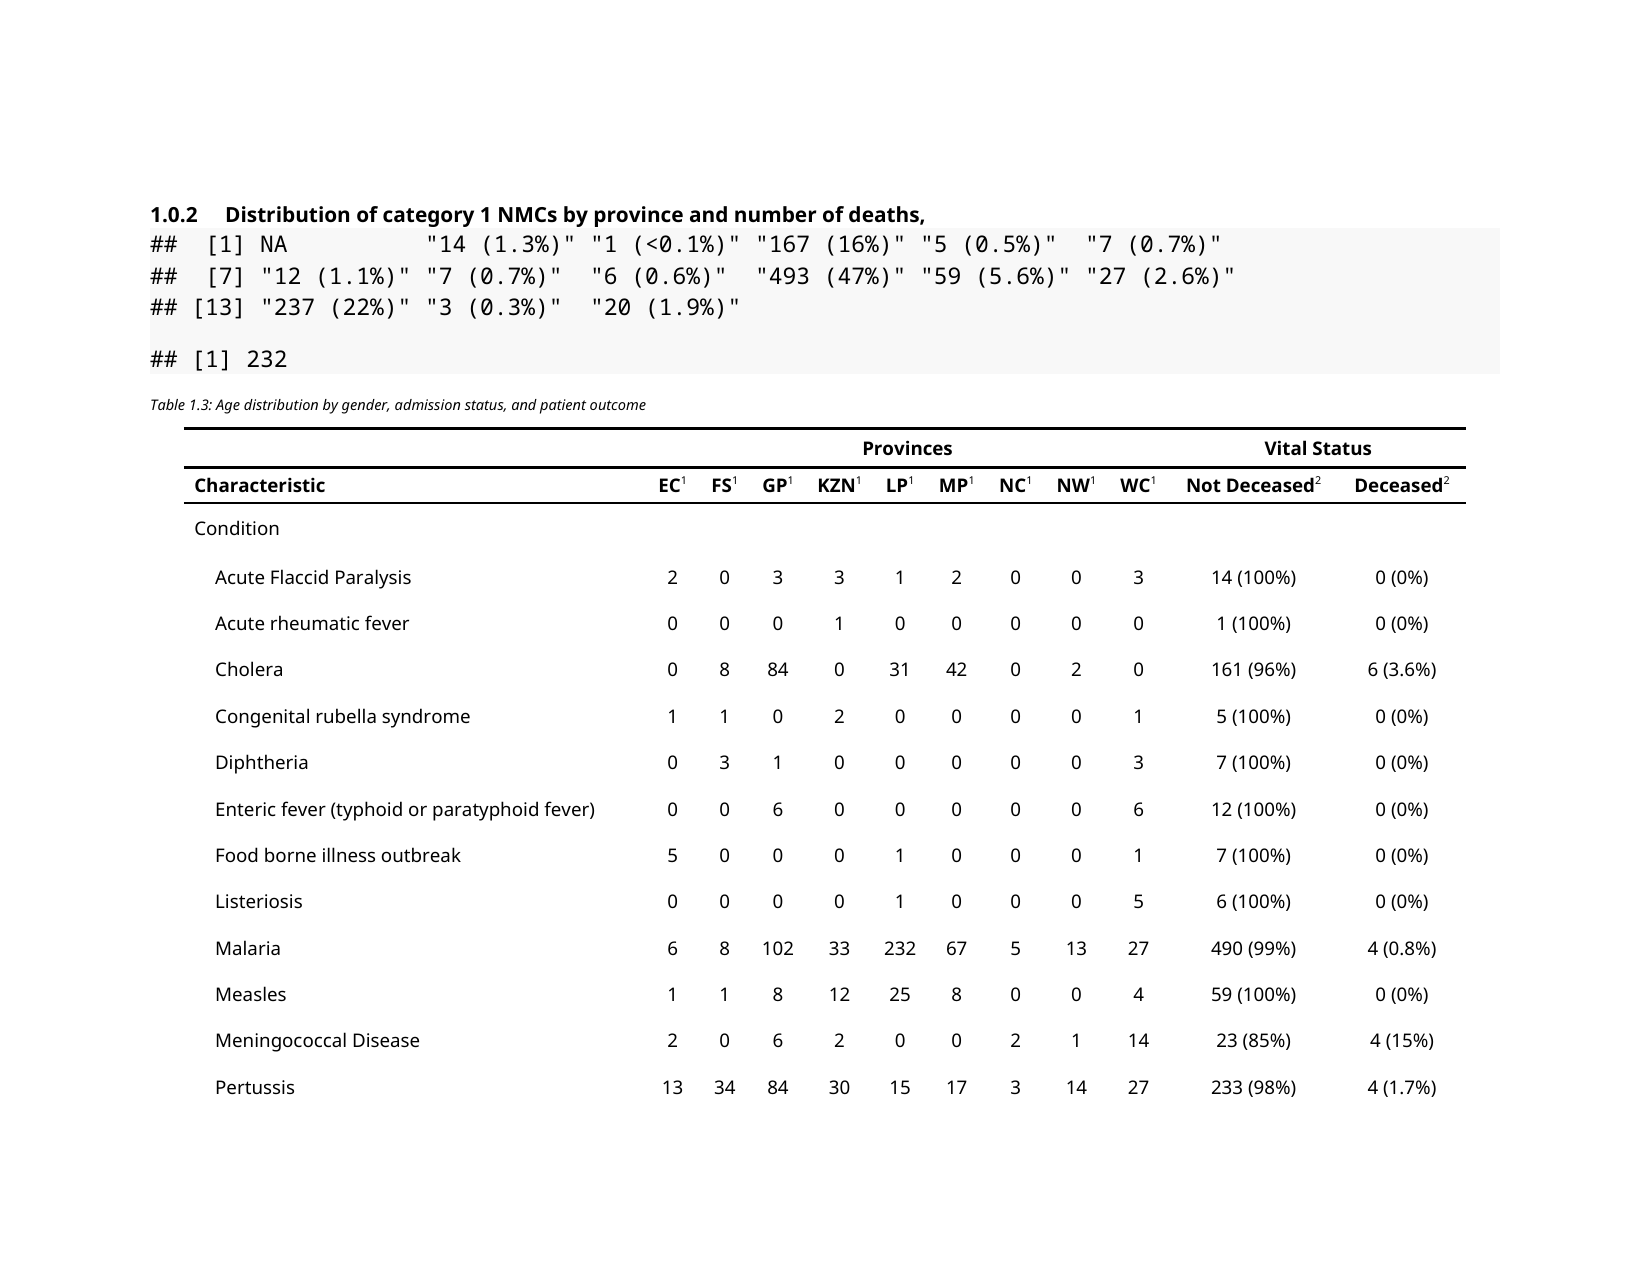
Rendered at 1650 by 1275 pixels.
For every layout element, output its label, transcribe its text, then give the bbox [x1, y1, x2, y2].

text ## [1] 232 [150, 343, 1500, 374]
table_cell 0 [749, 832, 806, 878]
table_cell 0 [928, 878, 986, 924]
table_cell [1045, 504, 1107, 554]
table_cell [1337, 504, 1466, 554]
table_cell NC1 [986, 469, 1045, 502]
table_cell GP1 [749, 469, 806, 502]
table_cell 0 [986, 878, 1045, 924]
table_cell [873, 504, 927, 554]
table_cell 0 [806, 739, 872, 785]
table_cell 4 (0.8%) [1337, 925, 1466, 971]
table_cell 6 [749, 785, 806, 832]
table_cell FS1 [700, 469, 749, 502]
table_cell 3 [700, 739, 749, 785]
table_cell 0 [986, 646, 1045, 693]
table_cell 7 (100%) [1170, 832, 1337, 878]
table_cell 27 [1107, 925, 1170, 971]
table_cell [700, 504, 749, 554]
table_cell 1 [806, 600, 872, 646]
table_cell 67 [928, 925, 986, 971]
table_cell 0 [806, 832, 872, 878]
table_cell 0 [873, 1017, 927, 1063]
table_cell Food borne illness outbreak [184, 832, 645, 878]
table_cell WC1 [1107, 469, 1170, 502]
table_cell 1 [1107, 693, 1170, 739]
table_cell Enteric fever (typhoid or paratyphoid fever) [184, 785, 645, 832]
table_cell 0 [1107, 600, 1170, 646]
table_cell 0 [645, 646, 700, 693]
table_cell 0 [645, 739, 700, 785]
table_cell 0 [806, 646, 872, 693]
table_cell 0 [1045, 554, 1107, 600]
table_cell 0 (0%) [1337, 971, 1466, 1017]
table_cell 13 [1045, 925, 1107, 971]
table_cell 0 [928, 600, 986, 646]
table_cell 0 [1045, 739, 1107, 785]
table_cell 8 [928, 971, 986, 1017]
table_cell 14 [1107, 1017, 1170, 1063]
table_cell 13 [645, 1064, 700, 1110]
table_cell 34 [700, 1064, 749, 1110]
table_cell 0 [928, 785, 986, 832]
table_cell 84 [749, 1064, 806, 1110]
table_cell 0 (0%) [1337, 739, 1466, 785]
table_cell Deceased2 [1337, 469, 1466, 502]
table_cell NW1 [1045, 469, 1107, 502]
table_cell [645, 504, 700, 554]
table_cell 0 (0%) [1337, 785, 1466, 832]
table_cell 31 [873, 646, 927, 693]
table_cell 0 [928, 693, 986, 739]
table_cell 0 (0%) [1337, 600, 1466, 646]
table_cell 2 [645, 554, 700, 600]
table_cell Diphtheria [184, 739, 645, 785]
table_cell Not Deceased2 [1170, 469, 1337, 502]
table_cell 0 (0%) [1337, 554, 1466, 600]
table_cell 6 (100%) [1170, 878, 1337, 924]
table_cell 0 [700, 1017, 749, 1063]
table_cell 30 [806, 1064, 872, 1110]
table_cell 0 [645, 600, 700, 646]
table_cell 14 (100%) [1170, 554, 1337, 600]
table_cell 0 [873, 785, 927, 832]
table_cell 14 [1045, 1064, 1107, 1110]
table_cell 4 (15%) [1337, 1017, 1466, 1063]
table_cell 2 [806, 1017, 872, 1063]
table_cell 0 [1045, 878, 1107, 924]
table_cell 0 [645, 878, 700, 924]
table_cell 0 [986, 971, 1045, 1017]
table_cell [928, 504, 986, 554]
table_cell 0 [645, 785, 700, 832]
table_cell Acute Flaccid Paralysis [184, 554, 645, 600]
table_cell 1 [645, 971, 700, 1017]
table_cell 42 [928, 646, 986, 693]
table_cell [749, 504, 806, 554]
table_cell 84 [749, 646, 806, 693]
table_cell 0 [928, 832, 986, 878]
table_cell 232 [873, 925, 927, 971]
table_cell 17 [928, 1064, 986, 1110]
table_cell 15 [873, 1064, 927, 1110]
table_cell 0 [700, 878, 749, 924]
table_cell 1 [1045, 1017, 1107, 1063]
table_cell 8 [700, 646, 749, 693]
table_cell [806, 504, 872, 554]
table_cell 0 [986, 600, 1045, 646]
table_header [184, 430, 645, 466]
table_cell 102 [749, 925, 806, 971]
table_cell Malaria [184, 925, 645, 971]
table_cell 0 [986, 739, 1045, 785]
table_header Vital Status [1170, 430, 1466, 466]
table_cell 2 [806, 693, 872, 739]
table_cell 0 [806, 785, 872, 832]
table_cell 5 [645, 832, 700, 878]
table_cell Condition [184, 504, 645, 554]
table_cell 59 (100%) [1170, 971, 1337, 1017]
table_cell 0 [700, 785, 749, 832]
table_cell 0 [1045, 693, 1107, 739]
table_cell [1170, 504, 1337, 554]
table_cell 4 [1107, 971, 1170, 1017]
table_cell 0 [749, 878, 806, 924]
table_cell 4 (1.7%) [1337, 1064, 1466, 1110]
table_cell 0 [1045, 971, 1107, 1017]
table_cell 1 [1107, 832, 1170, 878]
table_cell 0 [928, 739, 986, 785]
table_cell Cholera [184, 646, 645, 693]
table_cell MP1 [928, 469, 986, 502]
table_cell 0 [986, 832, 1045, 878]
table_cell 0 (0%) [1337, 832, 1466, 878]
table_cell KZN1 [806, 469, 872, 502]
table_cell Characteristic [184, 469, 645, 502]
table_cell 6 (3.6%) [1337, 646, 1466, 693]
table_cell Listeriosis [184, 878, 645, 924]
table_cell LP1 [873, 469, 927, 502]
table_cell 0 [1045, 832, 1107, 878]
table_cell [1107, 504, 1170, 554]
table_cell 8 [749, 971, 806, 1017]
table_cell Pertussis [184, 1064, 645, 1110]
table_cell Congenital rubella syndrome [184, 693, 645, 739]
text ## [1] NA "14 (1.3%)" "1 (<0.1%)" "167 (16%)" "5 (0.5%)" "7 (0.7%)" ## [7] "12 (1.1%)" "7 (0.7%)" "6 (0.6%)" "493 (47%)" "59 (5.6%)" "27 (2.6%)" ## [13] "237 (22%)" "3 (0.3%)" "20 (1.9%)" [150, 228, 1500, 322]
table_cell 0 [986, 554, 1045, 600]
table_cell 2 [645, 1017, 700, 1063]
table_cell 1 [700, 971, 749, 1017]
table_cell 3 [986, 1064, 1045, 1110]
table_cell 3 [806, 554, 872, 600]
table_cell 3 [1107, 554, 1170, 600]
text Table 1.3: Age distribution by gender, admission status, and patient outcome [150, 395, 1500, 415]
table_cell EC1 [645, 469, 700, 502]
table_cell [986, 504, 1045, 554]
table_cell 233 (98%) [1170, 1064, 1337, 1110]
table_cell 2 [928, 554, 986, 600]
table_cell 5 [986, 925, 1045, 971]
table_cell 23 (85%) [1170, 1017, 1337, 1063]
table_cell 0 [700, 832, 749, 878]
table_cell 7 (100%) [1170, 739, 1337, 785]
table_cell 0 (0%) [1337, 693, 1466, 739]
table_cell 2 [1045, 646, 1107, 693]
table_cell 0 [1107, 646, 1170, 693]
table_cell Meningococcal Disease [184, 1017, 645, 1063]
table_cell 0 [873, 693, 927, 739]
table_cell 12 [806, 971, 872, 1017]
table_cell 0 [928, 1017, 986, 1063]
table_cell 1 [873, 554, 927, 600]
table_cell 5 (100%) [1170, 693, 1337, 739]
table_cell 0 [806, 878, 872, 924]
table_cell 6 [1107, 785, 1170, 832]
table_cell 0 [749, 693, 806, 739]
table_cell 8 [700, 925, 749, 971]
table_cell 0 (0%) [1337, 878, 1466, 924]
table_cell 0 [986, 693, 1045, 739]
table_header Provinces [645, 430, 1170, 466]
table_cell 6 [645, 925, 700, 971]
table_cell 2 [986, 1017, 1045, 1063]
table_cell 1 (100%) [1170, 600, 1337, 646]
table_cell 0 [1045, 785, 1107, 832]
subtitle 1.0.2 Distribution of category 1 NMCs by province and number of deaths, [150, 200, 1500, 228]
table_cell 1 [873, 878, 927, 924]
table_cell 0 [873, 600, 927, 646]
table_cell 1 [873, 832, 927, 878]
table_cell Measles [184, 971, 645, 1017]
table_cell 33 [806, 925, 872, 971]
table_cell 3 [1107, 739, 1170, 785]
table_cell 0 [1045, 600, 1107, 646]
table_cell 12 (100%) [1170, 785, 1337, 832]
table_cell 1 [749, 739, 806, 785]
table_cell 0 [700, 554, 749, 600]
table_cell 0 [749, 600, 806, 646]
table_cell 161 (96%) [1170, 646, 1337, 693]
table_cell 0 [700, 600, 749, 646]
table_cell 3 [749, 554, 806, 600]
table_cell Acute rheumatic fever [184, 600, 645, 646]
table_cell 490 (99%) [1170, 925, 1337, 971]
table_cell 1 [700, 693, 749, 739]
table_cell 0 [986, 785, 1045, 832]
table_cell 6 [749, 1017, 806, 1063]
table_cell 5 [1107, 878, 1170, 924]
table_cell 0 [873, 739, 927, 785]
table_cell 27 [1107, 1064, 1170, 1110]
table_cell 25 [873, 971, 927, 1017]
table_cell 1 [645, 693, 700, 739]
